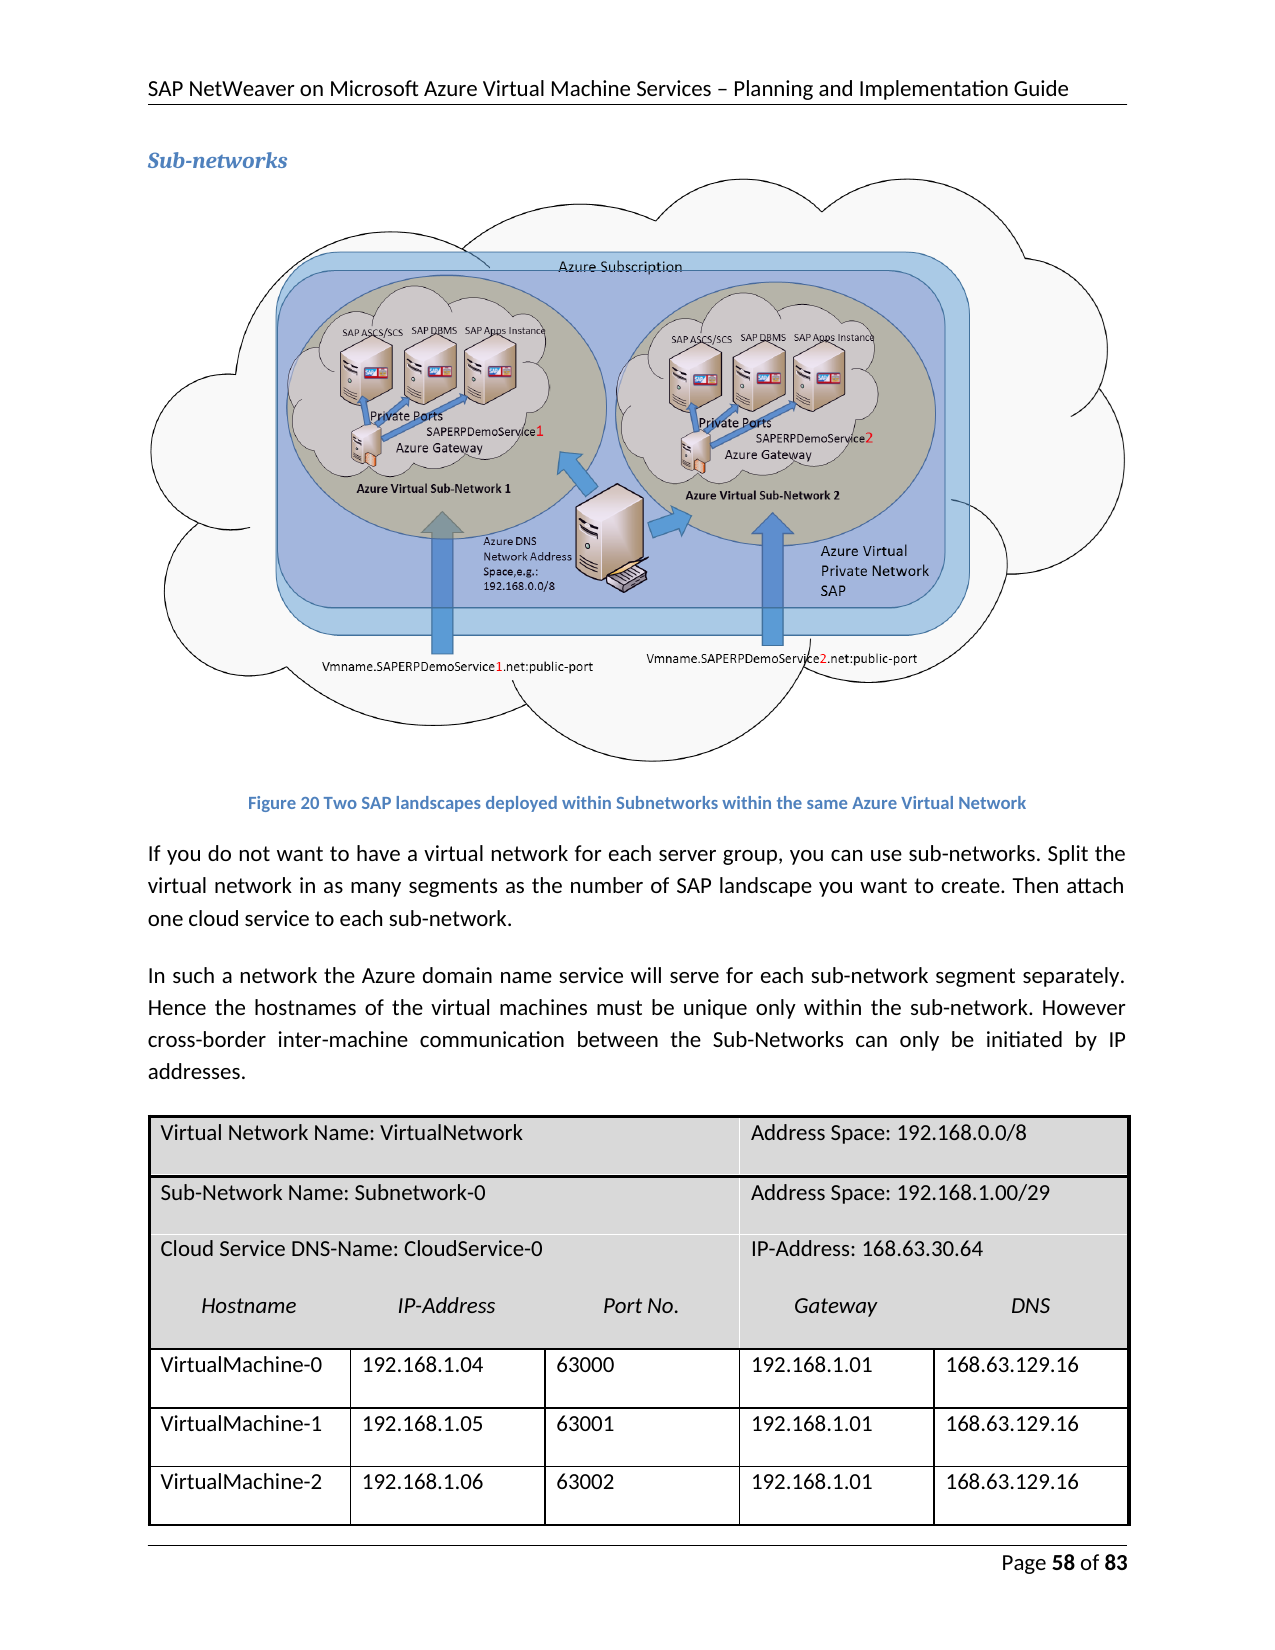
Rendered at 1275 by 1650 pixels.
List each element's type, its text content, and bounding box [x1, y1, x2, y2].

table_cell 168.63.129.16 [935, 1350, 1127, 1407]
table_cell 192.168.1.05 [351, 1409, 544, 1466]
table_cell DNS [934, 1291, 1127, 1348]
table_header Virtual Network Name: VirtualNetwork [151, 1118, 739, 1174]
table_cell 192.168.1.06 [351, 1467, 544, 1524]
table_cell 192.168.1.04 [351, 1350, 544, 1407]
table_header Address Space: 192.168.0.0/8 [740, 1118, 1127, 1174]
table_cell 63001 [546, 1409, 739, 1466]
table_cell 63000 [546, 1350, 739, 1407]
table_cell 168.63.129.16 [935, 1409, 1127, 1466]
table_cell 192.168.1.01 [740, 1409, 933, 1466]
table_cell IP-Address [350, 1291, 545, 1348]
table_cell 192.168.1.01 [740, 1350, 933, 1407]
table_cell VirtualMachine-0 [151, 1350, 350, 1407]
table_cell 168.63.129.16 [935, 1467, 1127, 1524]
table_cell Cloud Service DNS-Name: CloudService-0 [151, 1235, 739, 1291]
text In such a network the Azure domain name service will serve for each sub-network segment separately. Hence the hostnames of the virtual machines must be unique only within the sub-network. However cross-border inter-machine communication between the Sub-Networks can only be initiated by IP addresses. [148, 961, 1127, 1085]
table_cell Gateway [740, 1291, 934, 1348]
subtitle Sub-networks [148, 148, 1127, 174]
table_cell 192.168.1.01 [740, 1467, 933, 1524]
table_cell 63002 [546, 1467, 739, 1524]
table_cell Port No. [545, 1291, 739, 1348]
table_cell VirtualMachine-1 [151, 1409, 350, 1466]
table_cell Sub-Network Name: Subnetwork-0 [151, 1178, 739, 1234]
table_cell VirtualMachine-2 [151, 1467, 350, 1524]
picture [149, 177, 1126, 763]
table_cell IP-Address: 168.63.30.64 [740, 1235, 1127, 1291]
text If you do not want to have a virtual network for each server group, you can use sub-networks. Split the virtual network in as many segments as the number of SAP landscape you want to create. Then attach one cloud service to each sub-network. [148, 839, 1127, 932]
table_cell Address Space: 192.168.1.00/29 [740, 1178, 1127, 1234]
table_cell Hostname [151, 1291, 350, 1348]
